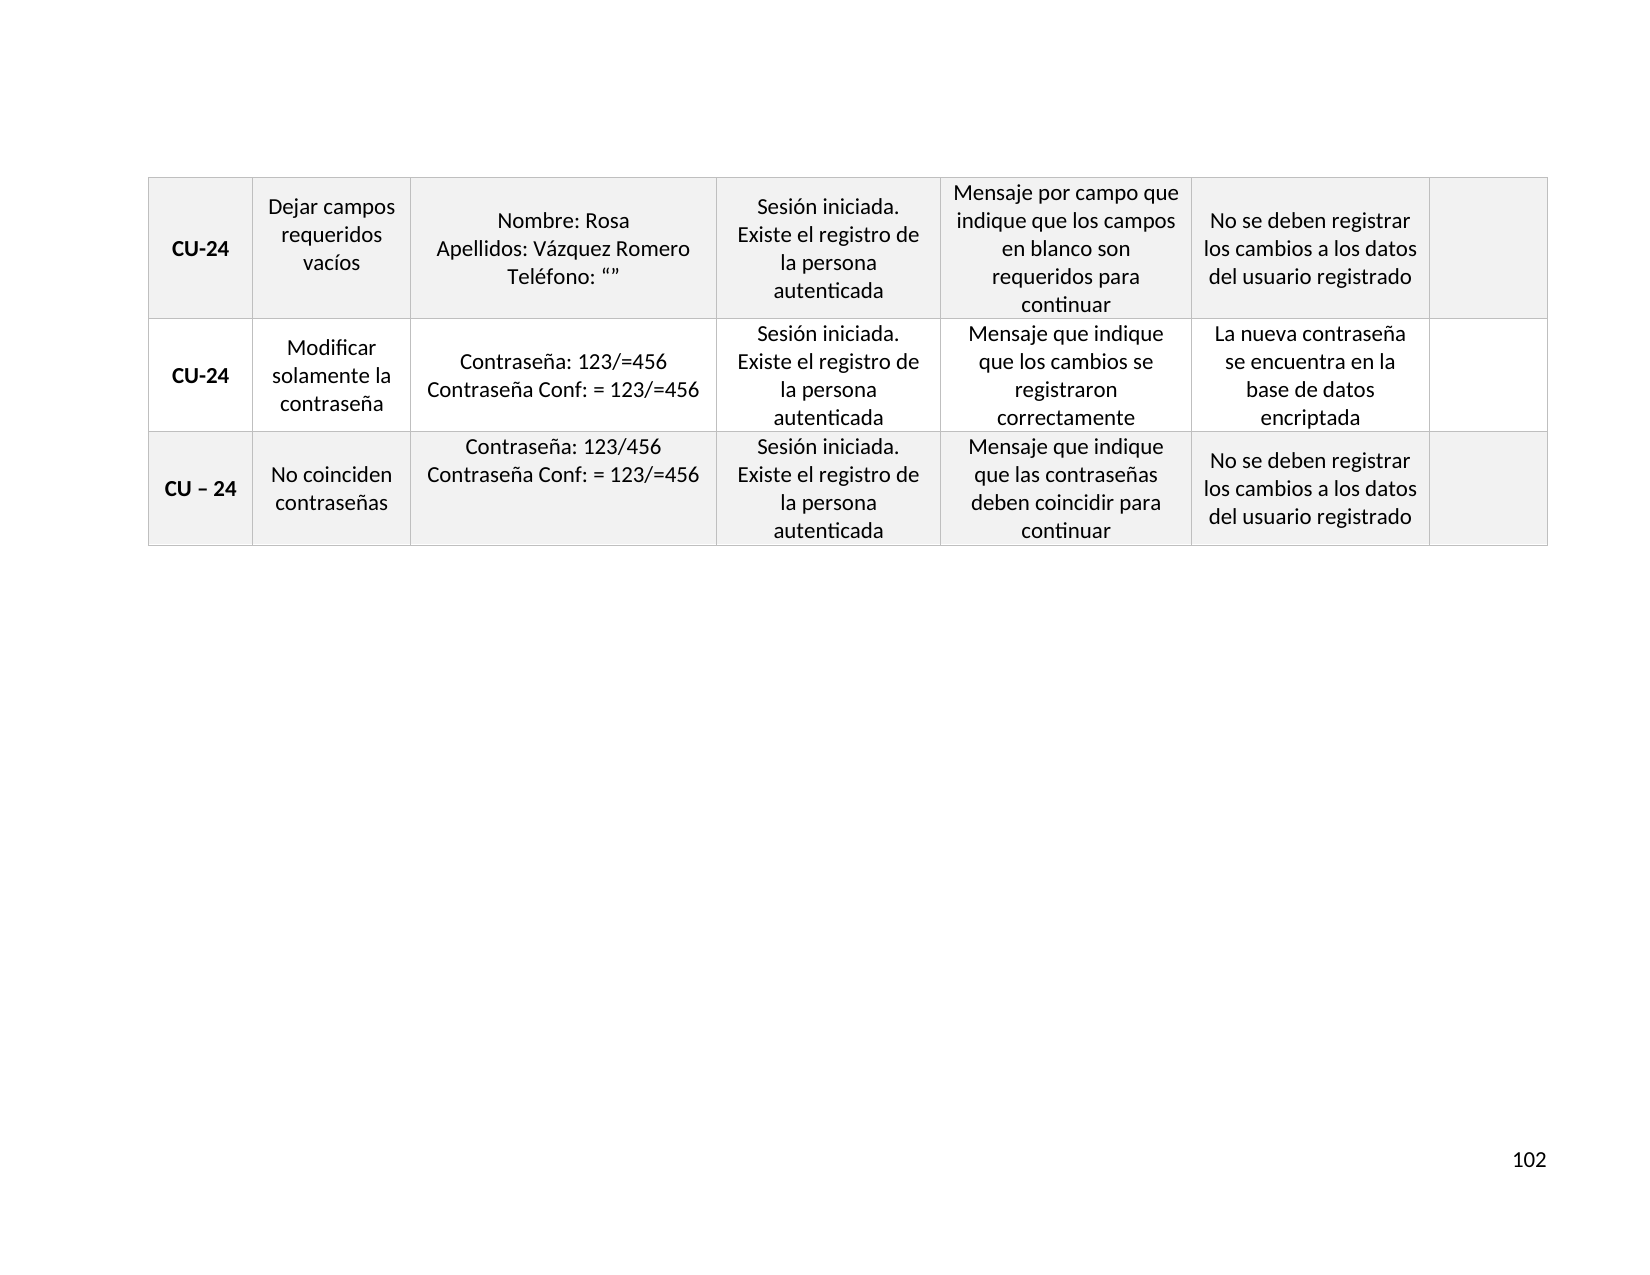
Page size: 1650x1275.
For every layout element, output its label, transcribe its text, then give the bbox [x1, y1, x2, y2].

table_cell No coinciden contraseñas [253, 432, 410, 544]
table_cell Modificar solamente la contraseña [253, 319, 410, 431]
table_cell Dejar campos requeridos vacíos [253, 178, 410, 318]
table_cell Sesión iniciada. Existe el registro de la persona autenticada [717, 319, 940, 431]
table_cell No se deben registrar los cambios a los datos del usuario registrado [1192, 432, 1429, 544]
table_cell CU – 24 [149, 432, 252, 544]
table_cell Contraseña: 123/456 Contraseña Conf: = 123/=456 [411, 432, 716, 544]
table_cell CU-24 [149, 319, 252, 431]
table_cell No se deben registrar los cambios a los datos del usuario registrado [1192, 178, 1429, 318]
table_cell Mensaje que indique que las contraseñas deben coincidir para continuar [941, 432, 1191, 544]
table_cell La nueva contraseña se encuentra en la base de datos encriptada [1192, 319, 1429, 431]
table_cell Sesión iniciada. Existe el registro de la persona autenticada [717, 432, 940, 544]
table_cell Mensaje que indique que los cambios se registraron correctamente [941, 319, 1191, 431]
table_cell Nombre: Rosa Apellidos: Vázquez Romero Teléfono: “” [411, 178, 716, 318]
table_cell [1430, 178, 1547, 318]
table_cell Mensaje por campo que indique que los campos en blanco son requeridos para continuar [941, 178, 1191, 318]
table_cell CU-24 [149, 178, 252, 318]
table_cell Contraseña: 123/=456 Contraseña Conf: = 123/=456 [411, 319, 716, 431]
table_cell [1430, 432, 1547, 544]
table_cell [1430, 319, 1547, 431]
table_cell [717, 178, 940, 318]
